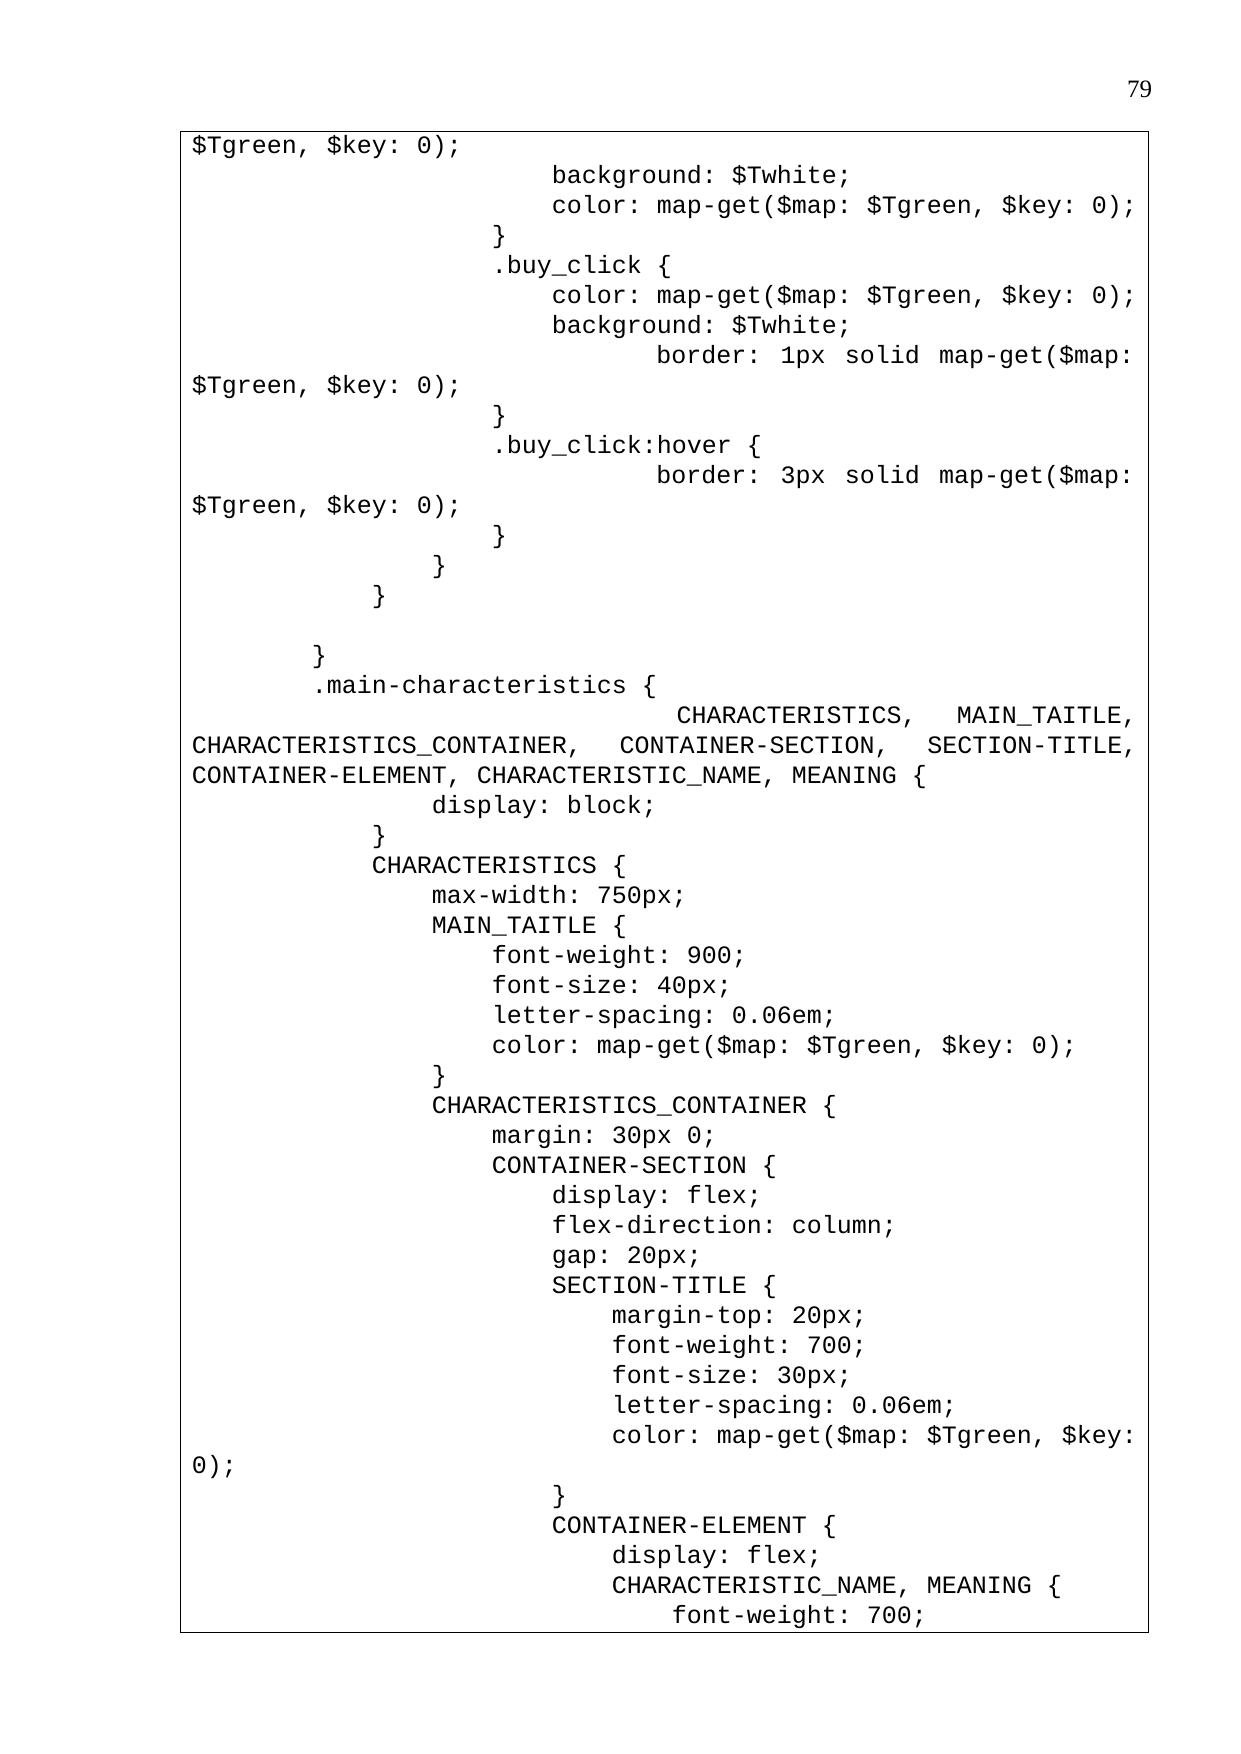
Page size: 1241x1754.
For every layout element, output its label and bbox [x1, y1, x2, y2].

table_header [181, 132, 1148, 1632]
